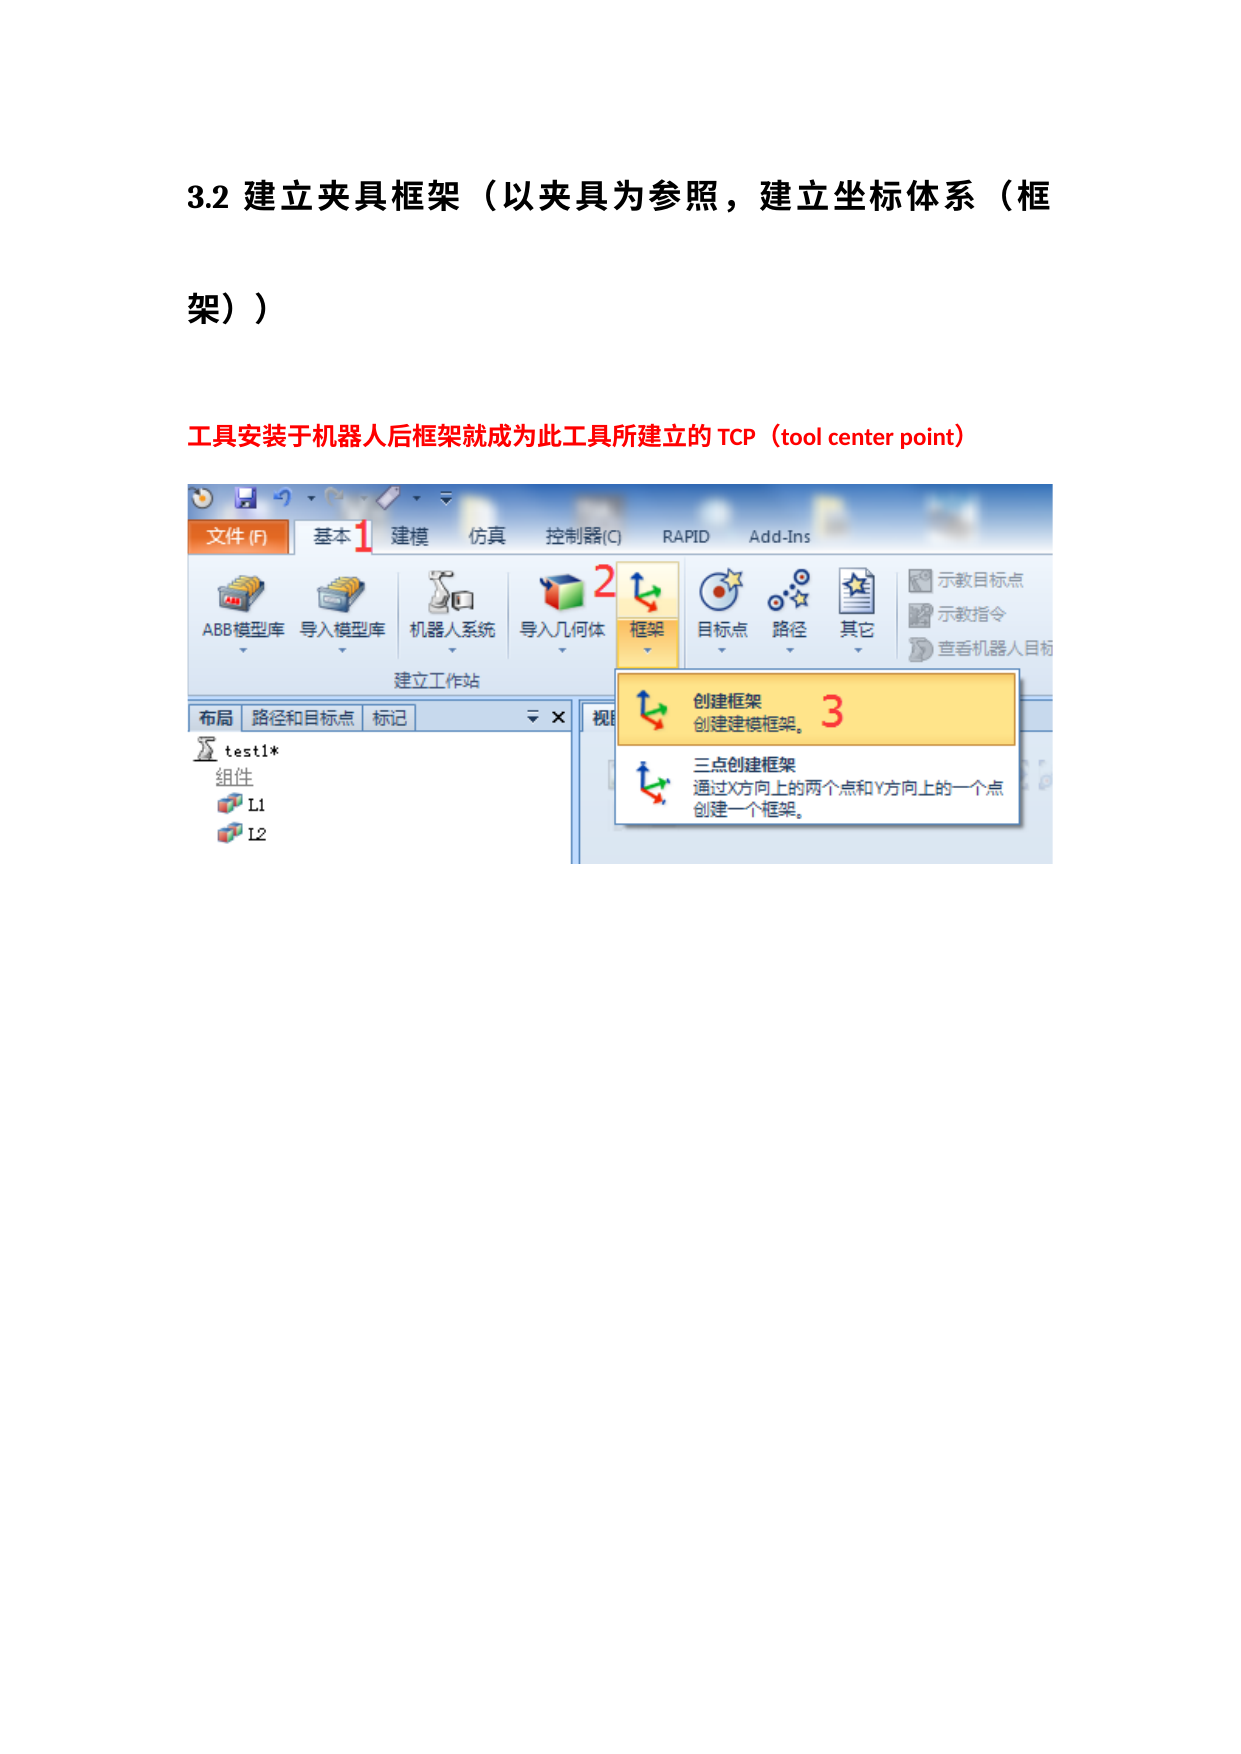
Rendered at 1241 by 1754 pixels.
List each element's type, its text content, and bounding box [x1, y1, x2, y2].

subtitle 3.2 建立夹具框架（以夹具为参照，建立坐标体系（框架）） [187, 162, 1053, 339]
text 工具安装于机器人后框架就成为此工具所建立的TCP（tool center point） [187, 402, 1053, 467]
picture [187, 484, 1053, 864]
